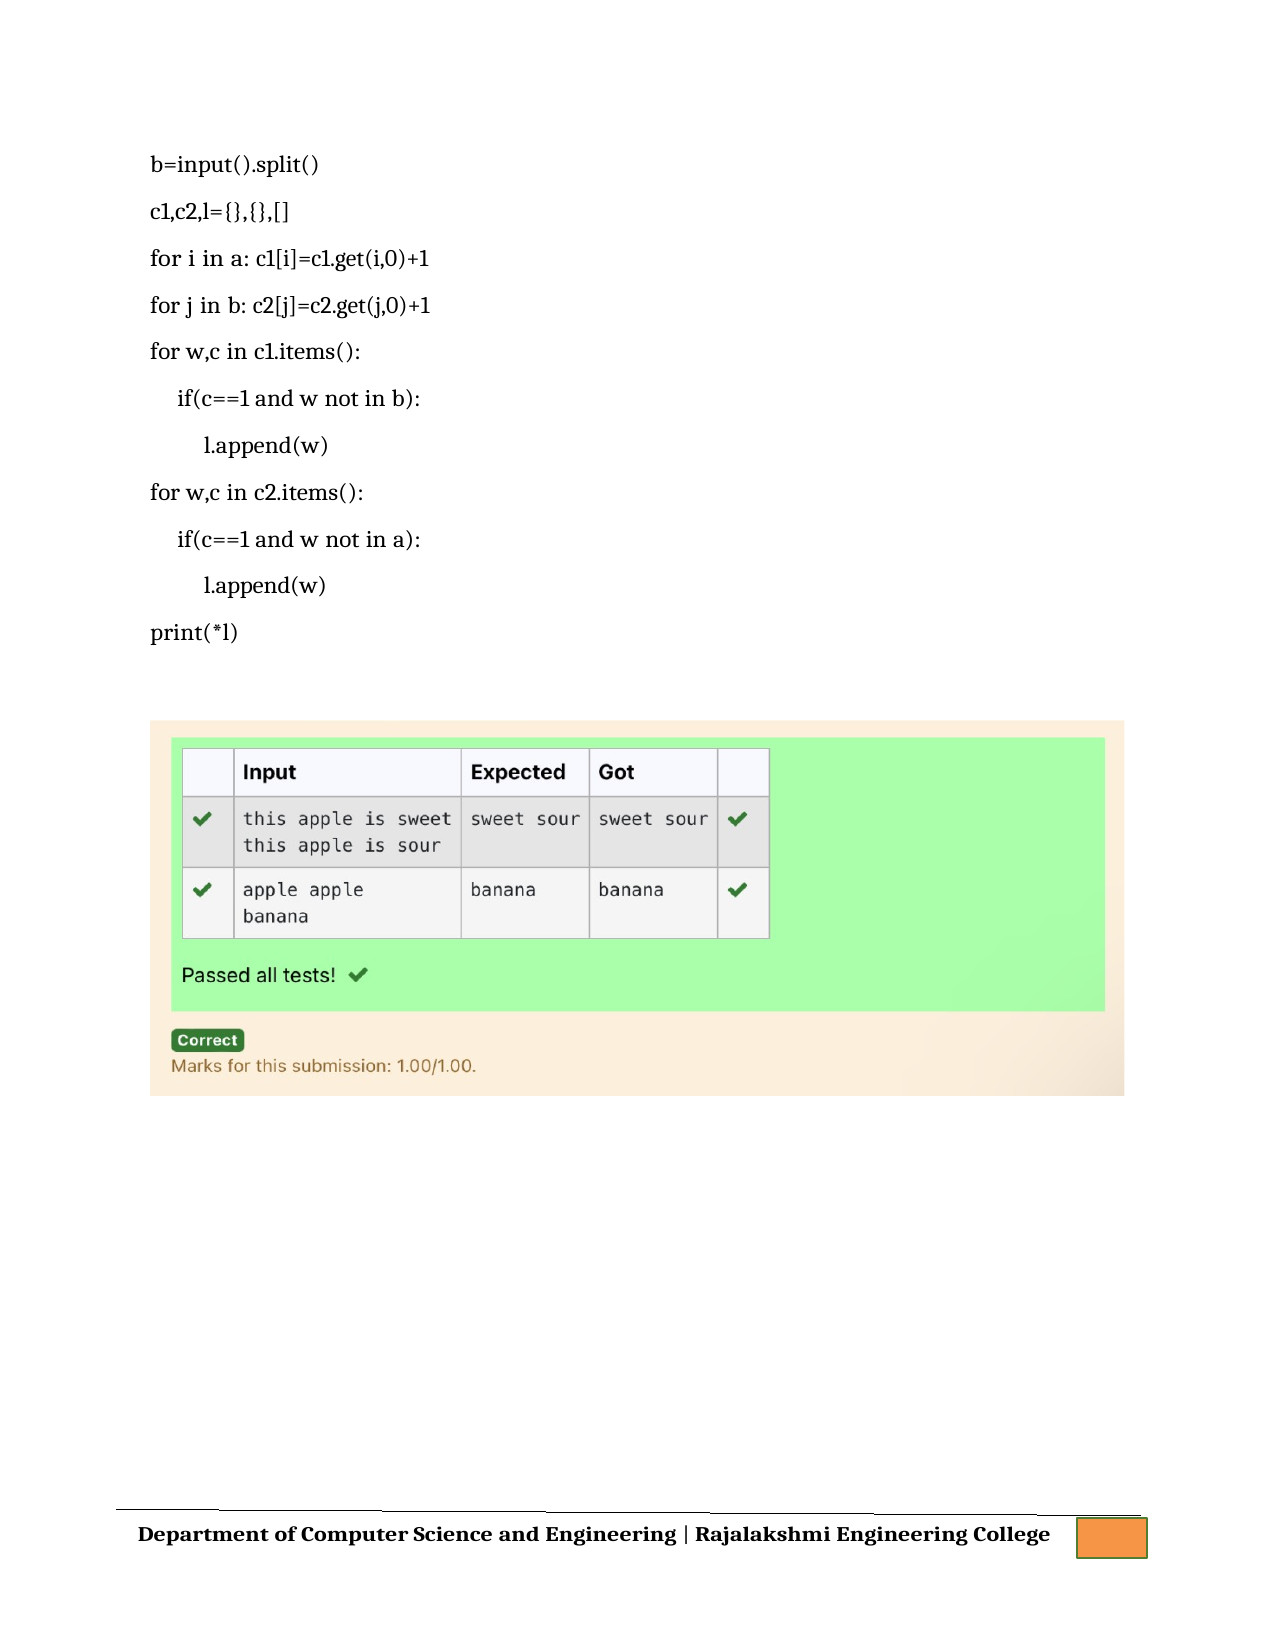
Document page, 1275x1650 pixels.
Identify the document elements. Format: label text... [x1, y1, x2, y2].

text for w,c in c1.items(): if(c==1 and w not in b): [150, 338, 433, 413]
text for w,c in c2.items(): if(c==1 and w not in a): [150, 479, 433, 553]
text for i in a: c1[i]=c1.get(i,0)+1 [150, 245, 432, 273]
text l.append(w) print(*l) [150, 572, 335, 647]
text for j in b: c2[j]=c2.get(j,0)+1 [150, 292, 432, 319]
text l.append(w) [204, 432, 1219, 459]
picture [150, 720, 1125, 1096]
text b=input().split() c1,c2,l={},{},[] [150, 151, 326, 226]
